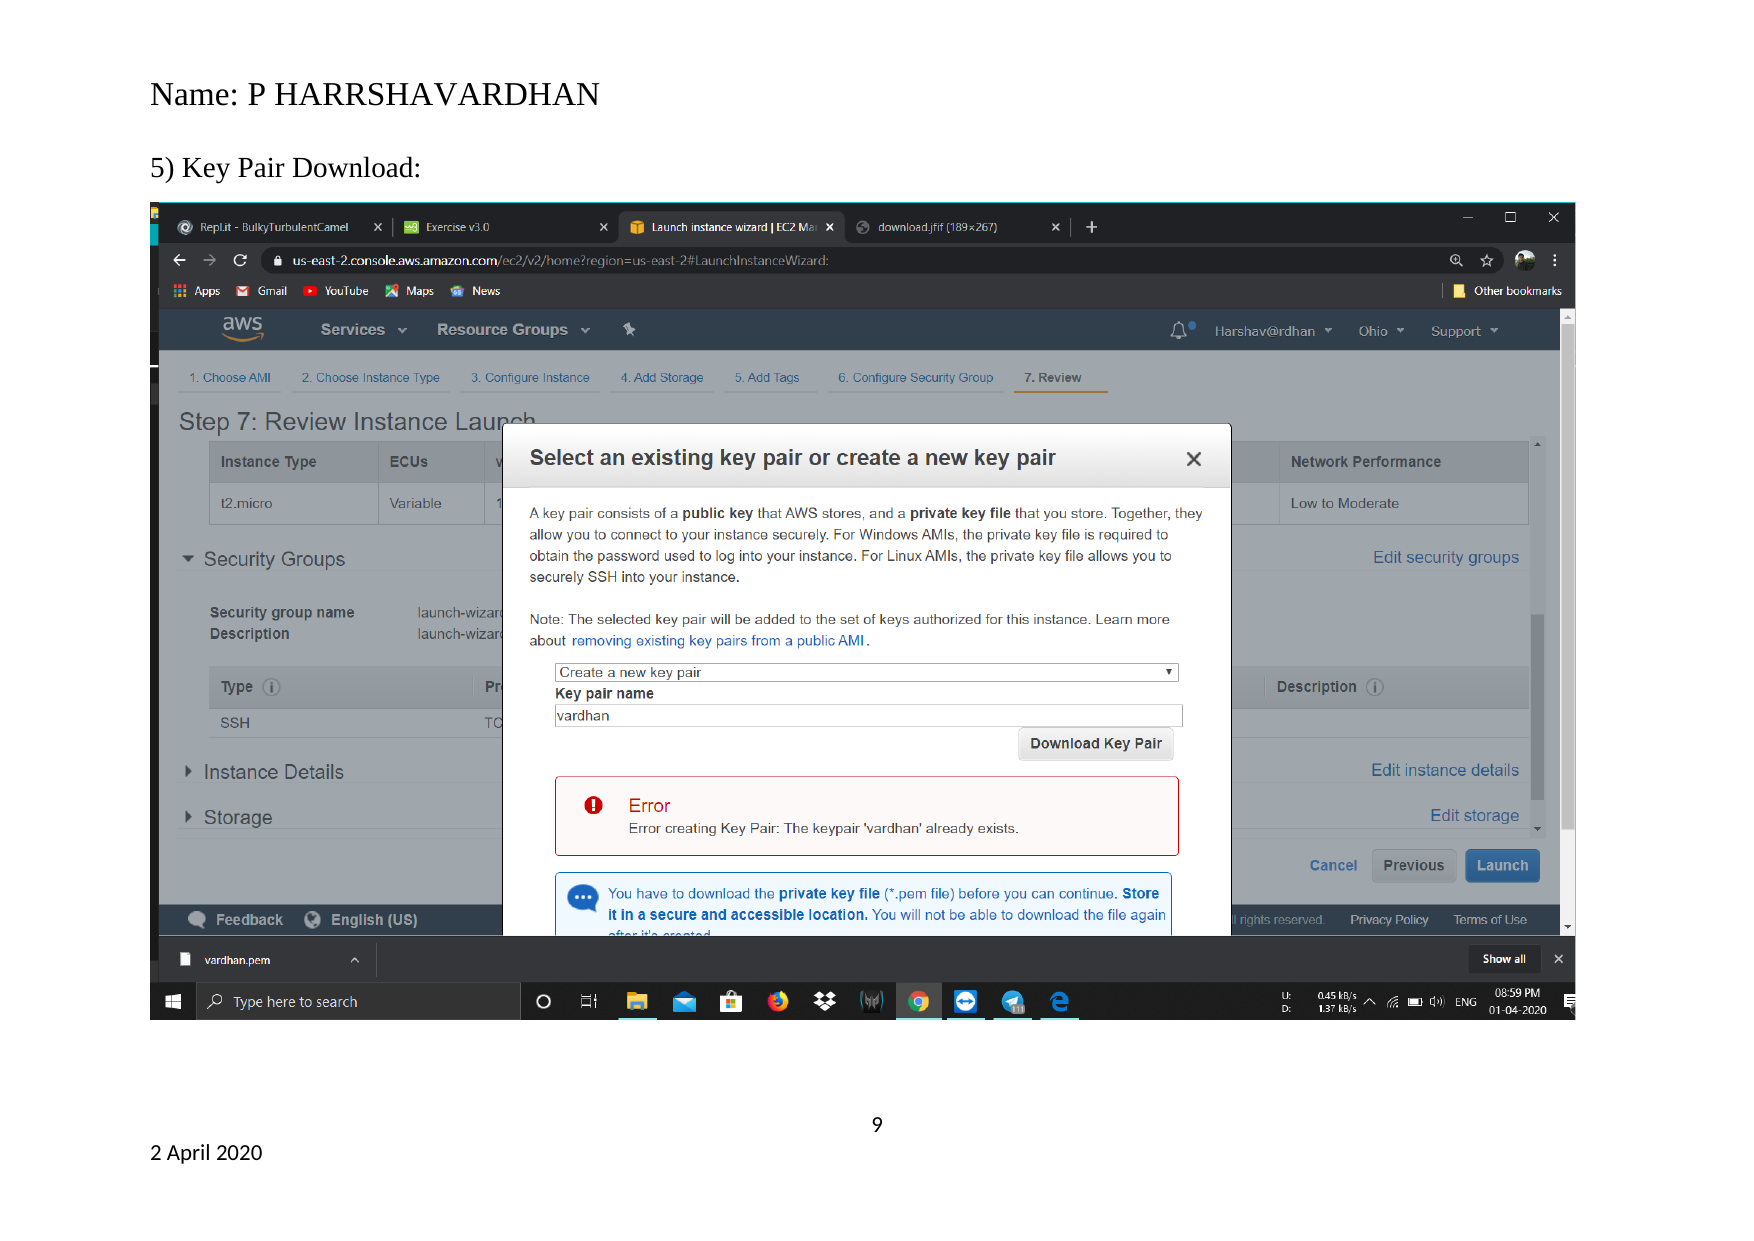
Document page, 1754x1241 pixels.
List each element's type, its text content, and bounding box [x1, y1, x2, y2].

list Key Pair Download: [150, 150, 1604, 183]
picture [150, 202, 1576, 1020]
